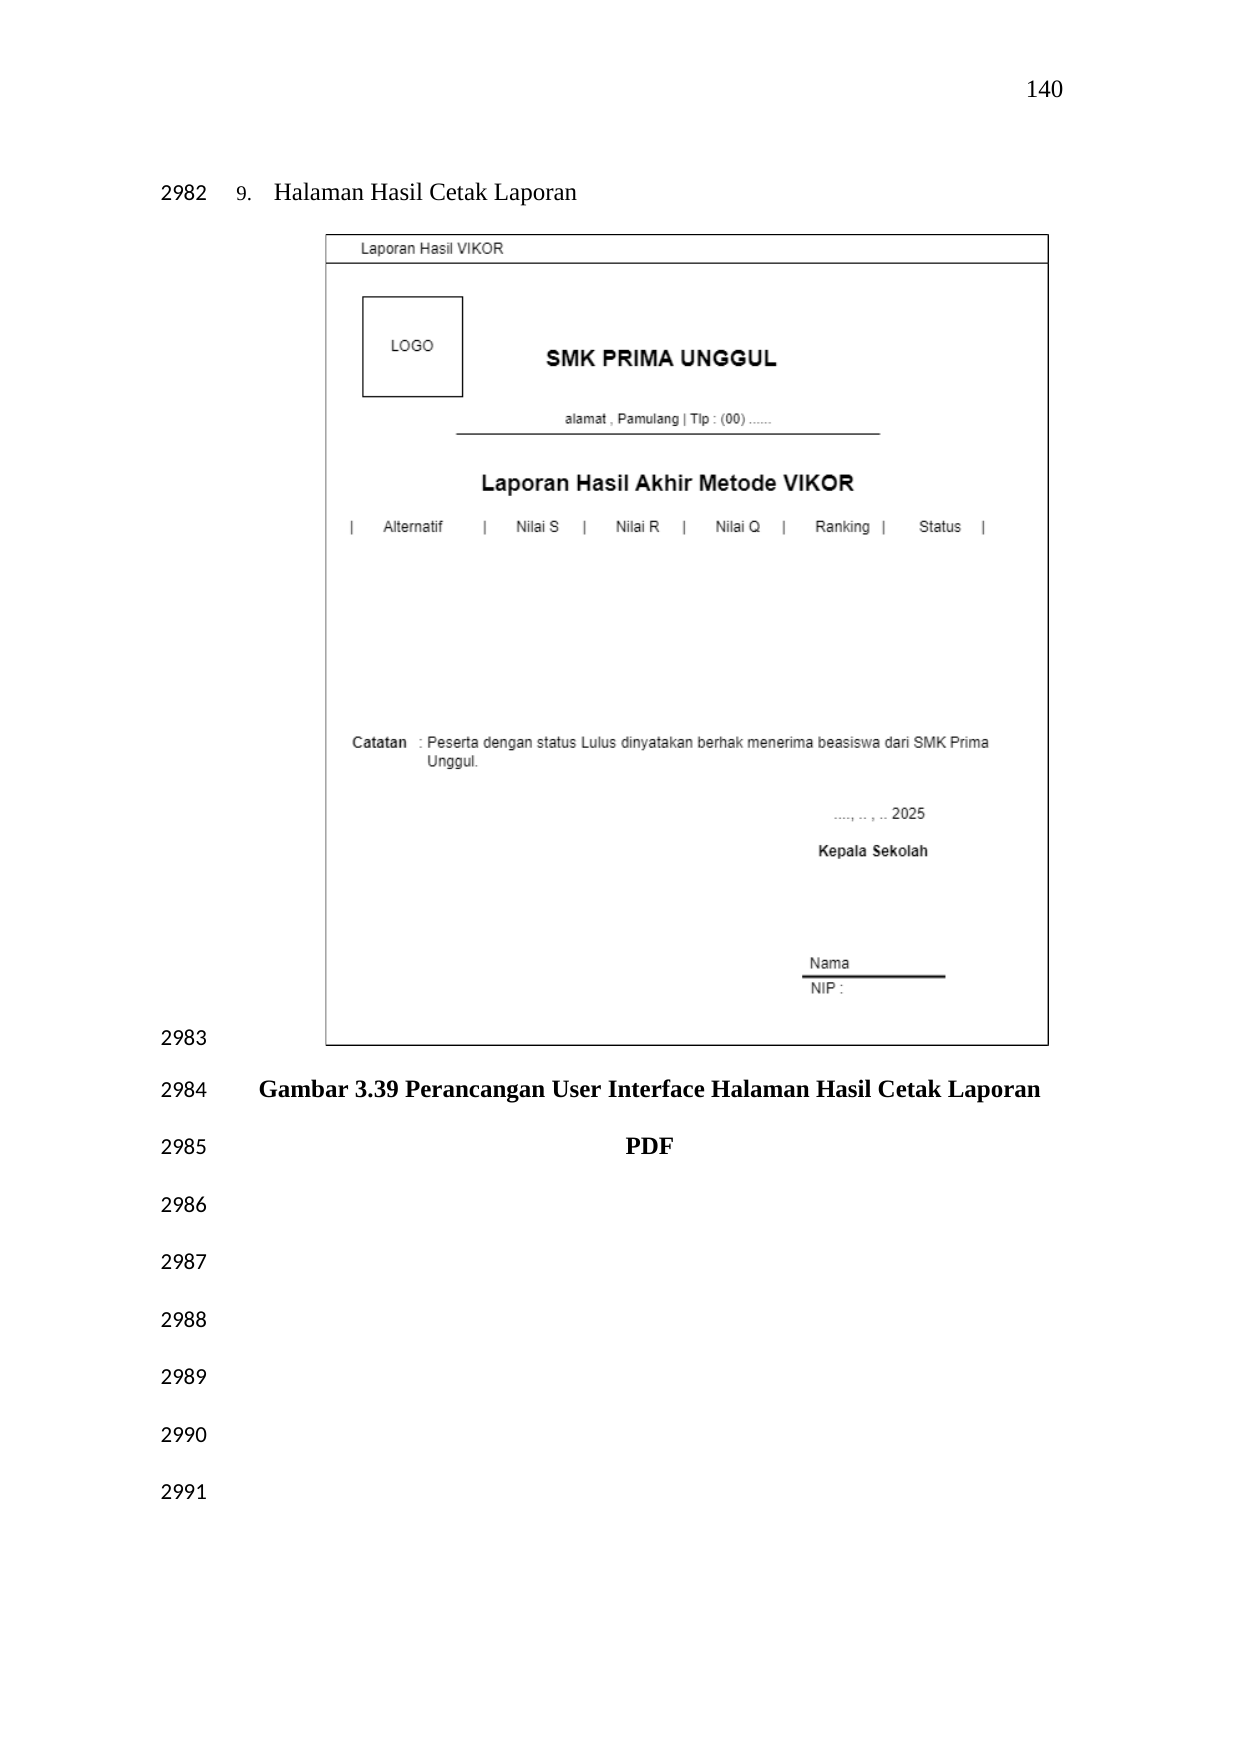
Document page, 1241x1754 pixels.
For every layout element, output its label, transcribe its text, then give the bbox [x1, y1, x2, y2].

list Halaman Hasil Cetak Laporan [236, 177, 1063, 206]
picture [325, 234, 1049, 1046]
